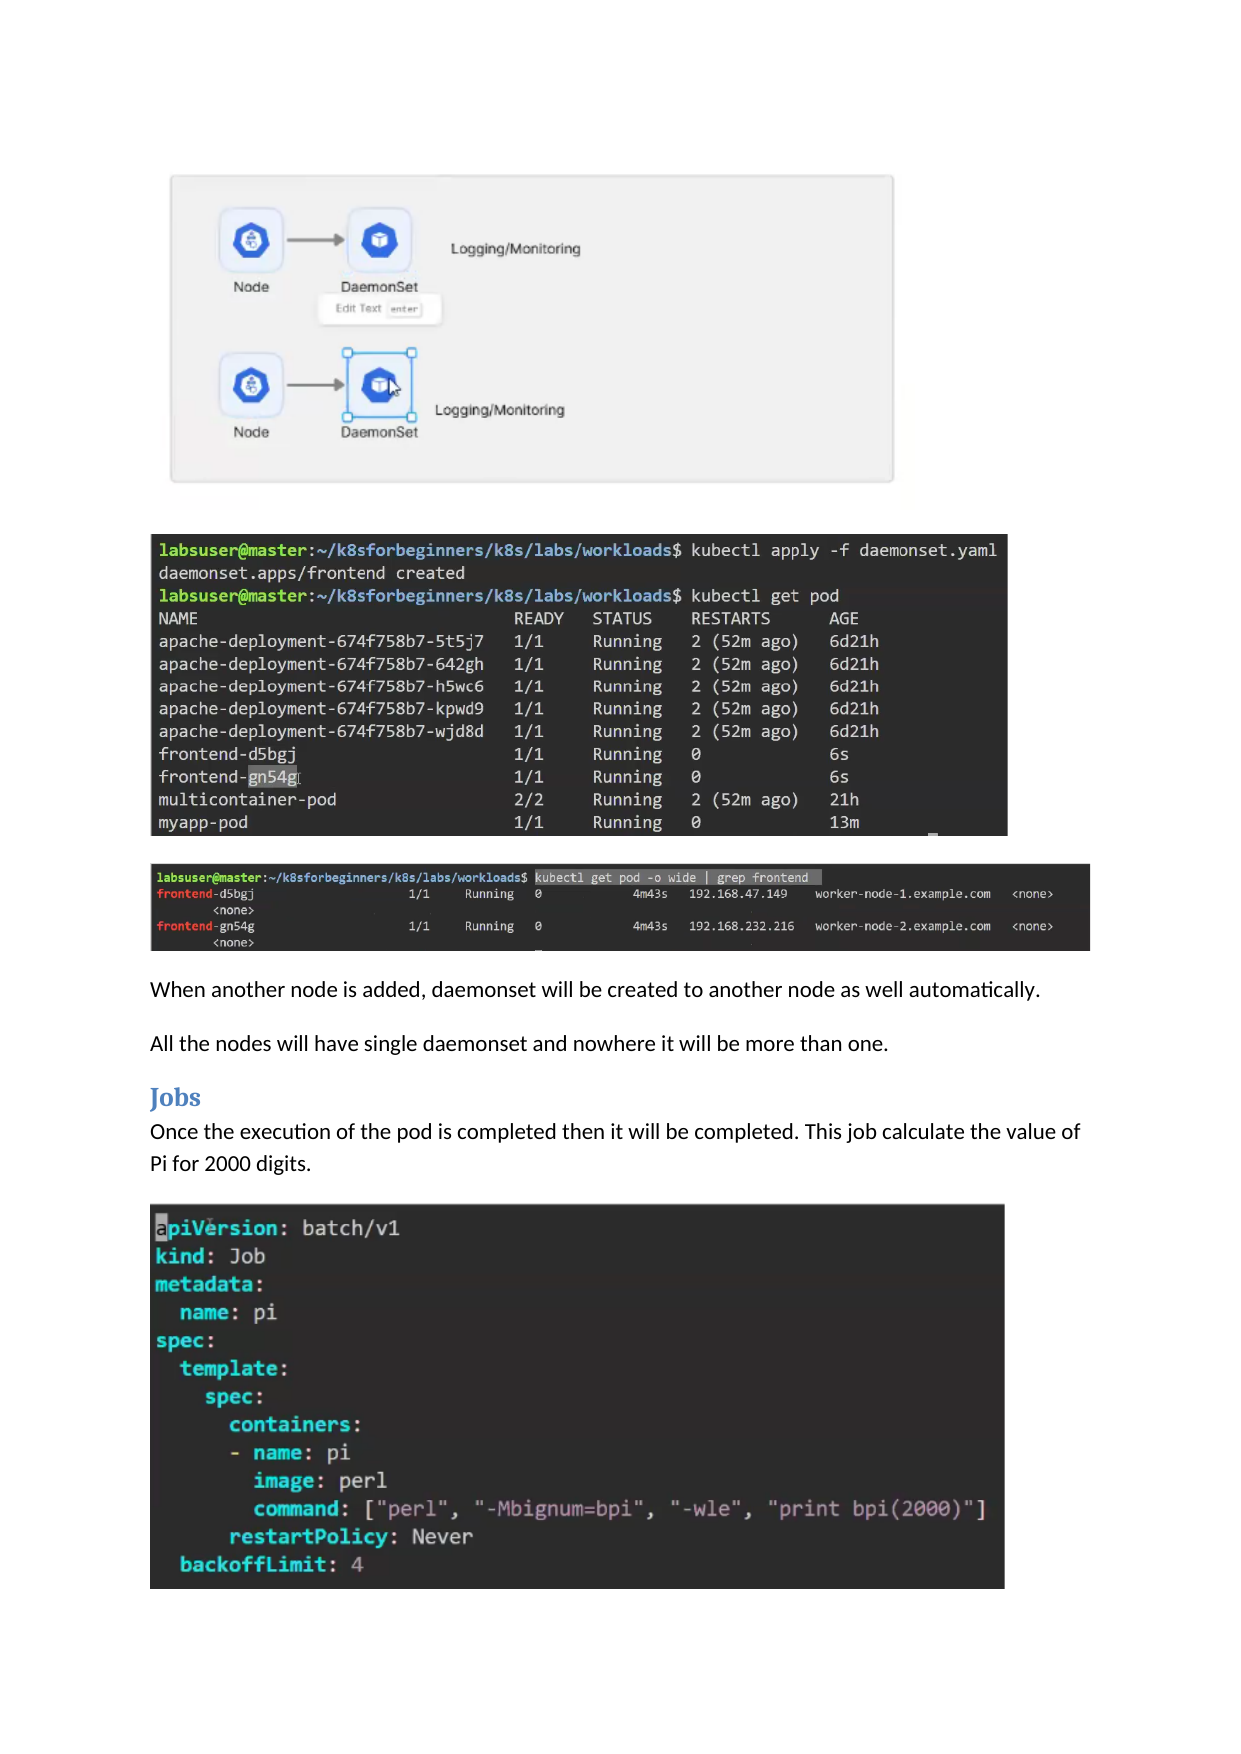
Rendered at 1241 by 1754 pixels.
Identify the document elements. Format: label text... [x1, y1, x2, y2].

picture [150, 534, 1008, 836]
text Once the execution of the pod is completed then it will be completed. This job calculate the value of Pi for 2000 digits. [150, 1117, 1090, 1178]
text All the nodes will have single daemonset and nowhere it will be more than one. [150, 1029, 1090, 1057]
subtitle Jobs [150, 1082, 1090, 1113]
text When another node is added, daemonset will be created to another node as well automatically. [150, 976, 1090, 1004]
picture [150, 150, 916, 510]
picture [150, 1202, 1005, 1589]
picture [150, 860, 1091, 951]
